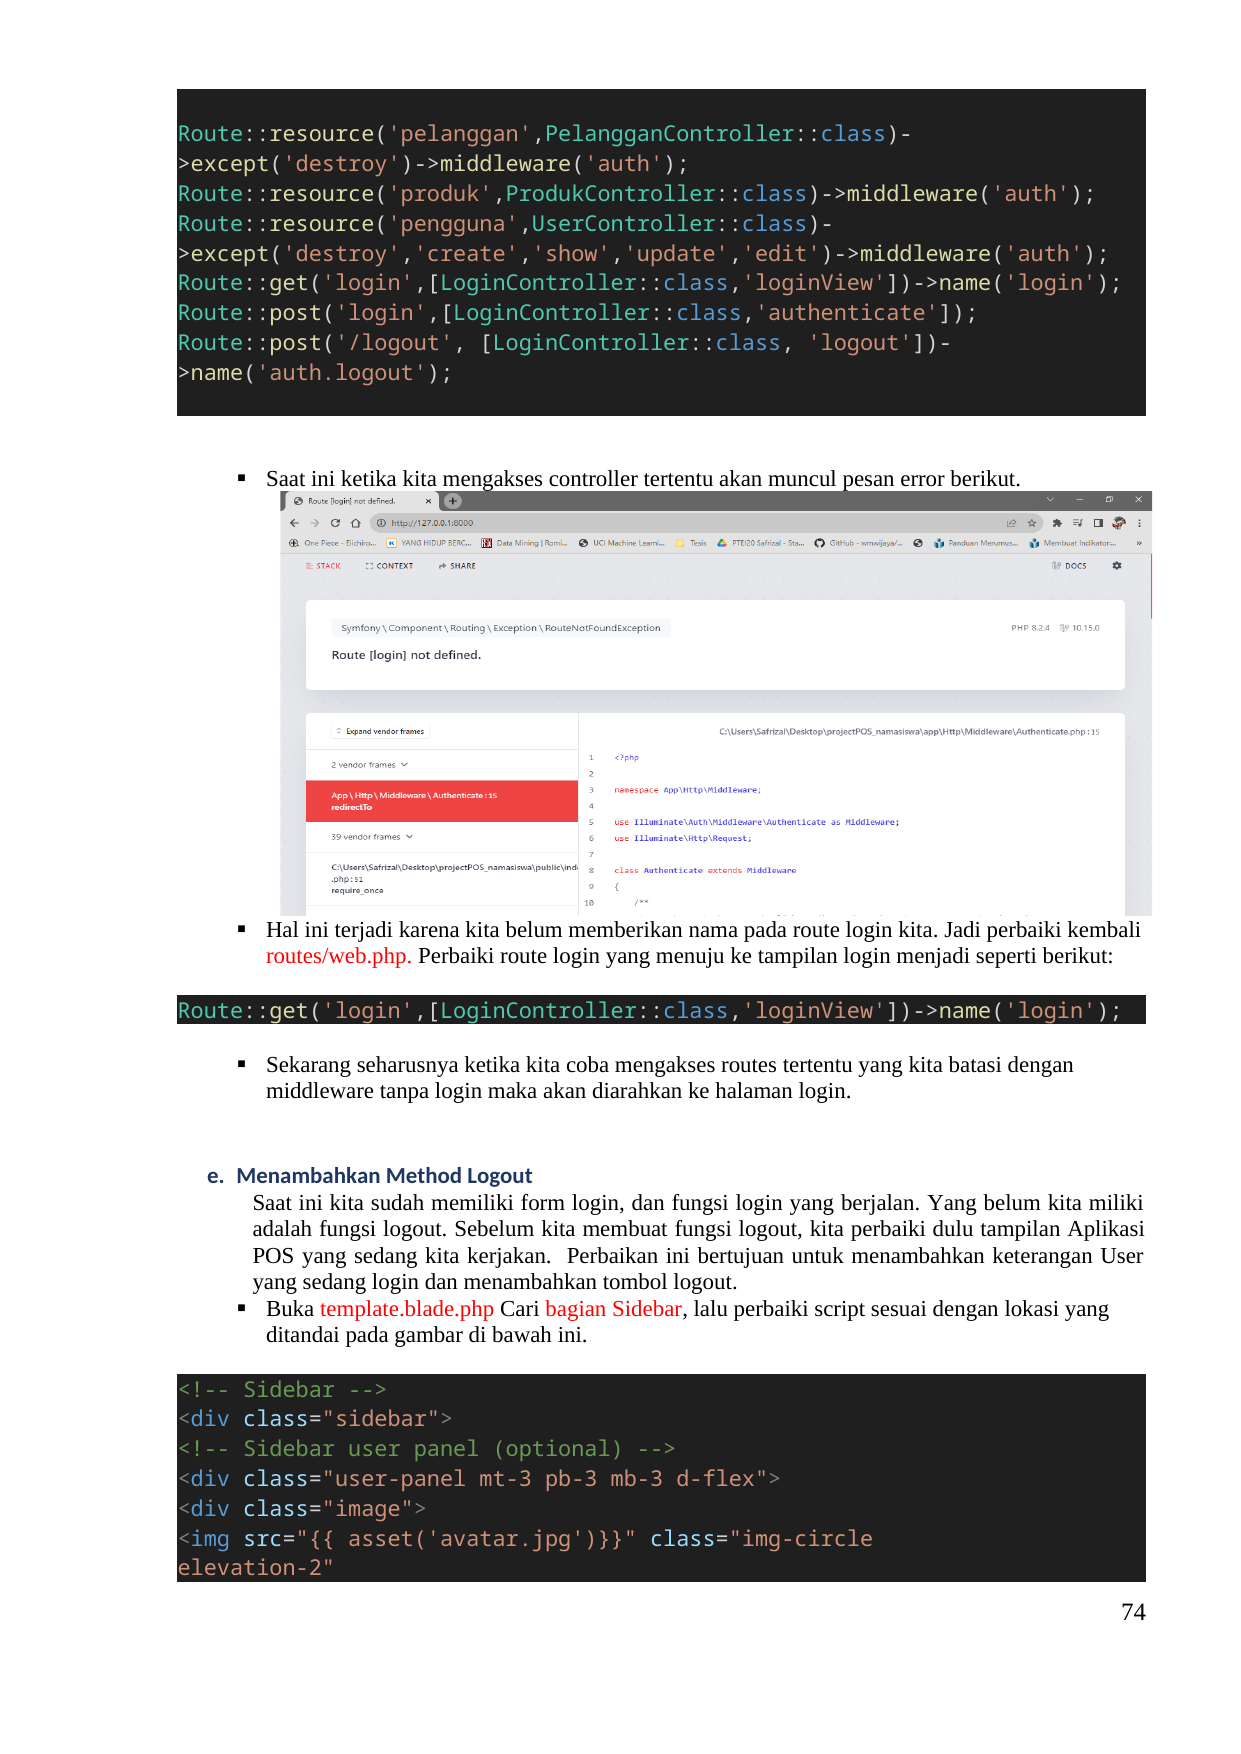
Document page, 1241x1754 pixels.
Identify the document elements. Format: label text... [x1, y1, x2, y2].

text <div class="image"> [177, 1493, 1146, 1523]
list Hal ini terjadi karena kita belum memberikan nama pada route login kita. Jadi perbaiki kembali routes/web.php. Perbaiki route login yang menuju ke tampilan login menjadi seperti berikut: [236, 916, 1146, 968]
list Saat ini ketika kita mengakses controller tertentu akan muncul pesan error berikut. [236, 465, 1146, 492]
subtitle Menambahkan Method Logout [207, 1161, 1146, 1189]
picture [280, 491, 1153, 916]
text Saat ini kita sudah memiliki form login, dan fungsi login yang berjalan. Yang belum kita miliki adalah fungsi logout. Sebelum kita membuat fungsi logout, kita perbaiki dulu tampilan Aplikasi POS yang sedang kita kerjakan. Perbaikan ini bertujuan untuk menambahkan keterangan User yang sedang login dan menambahkan tombol logout. [252, 1189, 1146, 1294]
text <img src="{{ asset('avatar.jpg')}}" class="img-circle [177, 1523, 1146, 1552]
text Route::get('login',[LoginController::class,'loginView'])->name('login'); [177, 267, 1146, 297]
text Route::resource('produk',ProdukController::class)->middleware('auth'); [177, 178, 1146, 208]
list Buka template.blade.php Cari bagian Sidebar, lalu perbaiki script sesuai dengan lokasi yang ditandai pada gambar di bawah ini. [236, 1294, 1146, 1347]
text Route::get('login',[LoginController::class,'loginView'])->name('login'); [177, 995, 1146, 1024]
text <div class="sidebar"> [177, 1403, 1146, 1433]
text elevation-2" [177, 1552, 1146, 1582]
text Route::post('login',[LoginController::class,'authenticate']); [177, 297, 1146, 327]
text Route::resource('pelanggan',PelangganController::class)->except('destroy')->middleware('auth'); [177, 118, 1146, 178]
text Route::post('/logout', [LoginController::class, 'logout'])->name('auth.logout'); [177, 327, 1146, 387]
text Route::resource('pengguna',UserController::class)->except('destroy','create','show','update','edit')->middleware('auth'); [177, 208, 1146, 267]
text <div class="user-panel mt-3 pb-3 mb-3 d-flex"> [177, 1463, 1146, 1493]
text <!-- Sidebar user panel (optional) --> [177, 1433, 1146, 1463]
text <!-- Sidebar --> [177, 1374, 1146, 1403]
list Sekarang seharusnya ketika kita coba mengakses routes tertentu yang kita batasi dengan middleware tanpa login maka akan diarahkan ke halaman login. [236, 1051, 1146, 1103]
